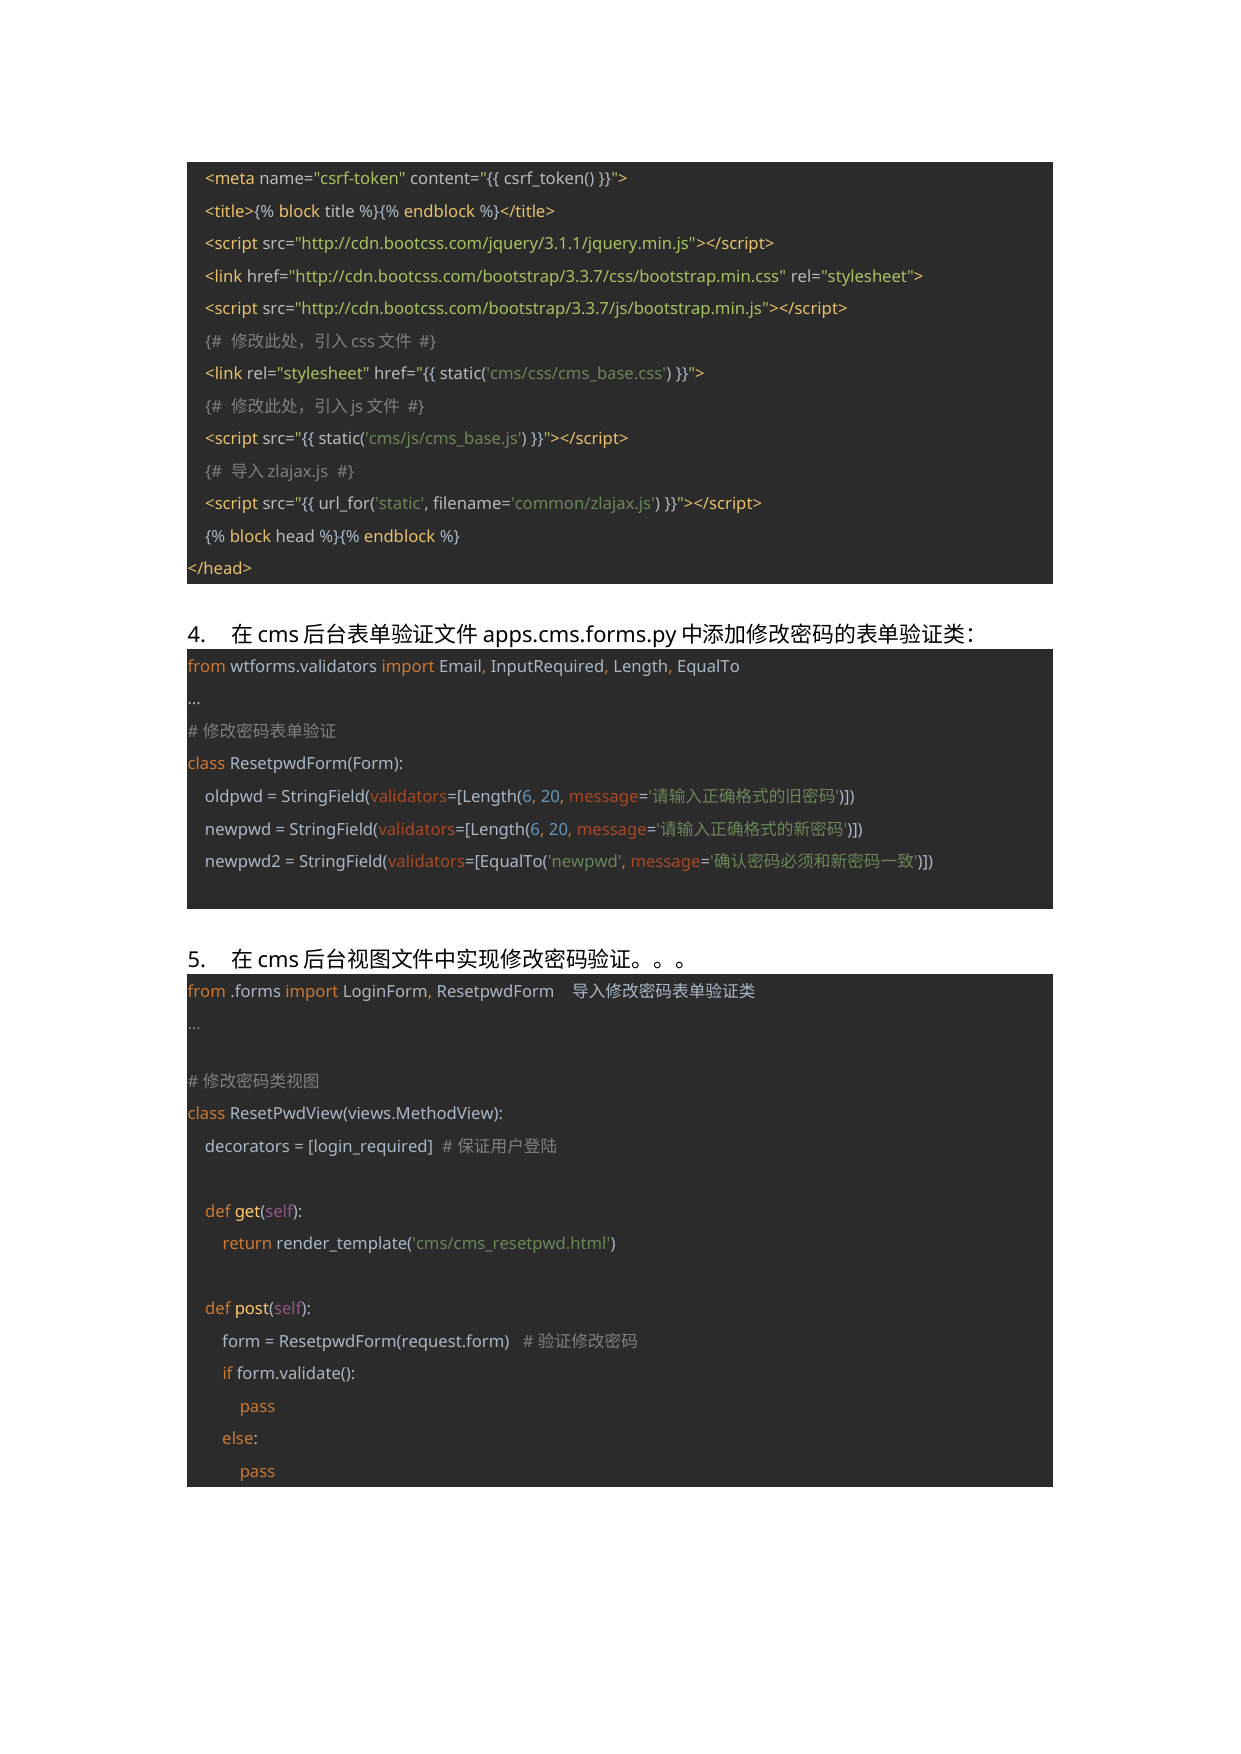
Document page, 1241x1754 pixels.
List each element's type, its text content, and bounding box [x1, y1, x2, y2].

text # 修改密码类视图 class ResetPwdView(views.MethodView): decorators = [login_required] # 保证用户登陆 def get(self): return render_template('cms/cms_resetpwd.html') def post(self): form = ResetpwdForm(request.form) # 验证修改密码 if form.validate(): pass else: pass [187, 1064, 1053, 1487]
list 在cms后台表单验证文件apps.cms.forms.py中添加修改密码的表单验证类： [187, 617, 1053, 649]
list 在cms后台视图文件中实现修改密码验证。。。 [187, 942, 1053, 974]
text from wtforms.validators import Email, InputRequired, Length, EqualTo … # 修改密码表单验证 class ResetpwdForm(Form): oldpwd = StringField(validators=[Length(6, 20, message='请输入正确格式的旧密码')]) newpwd = StringField(validators=[Length(6, 20, message='请输入正确格式的新密码')]) newpwd2 = StringField(validators=[EqualTo('newpwd', message='确认密码必须和新密码一致')]) [187, 649, 1053, 877]
text from .forms import LoginForm, ResetpwdForm 导入修改密码表单验证类 … [187, 974, 1053, 1039]
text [187, 162, 1053, 584]
